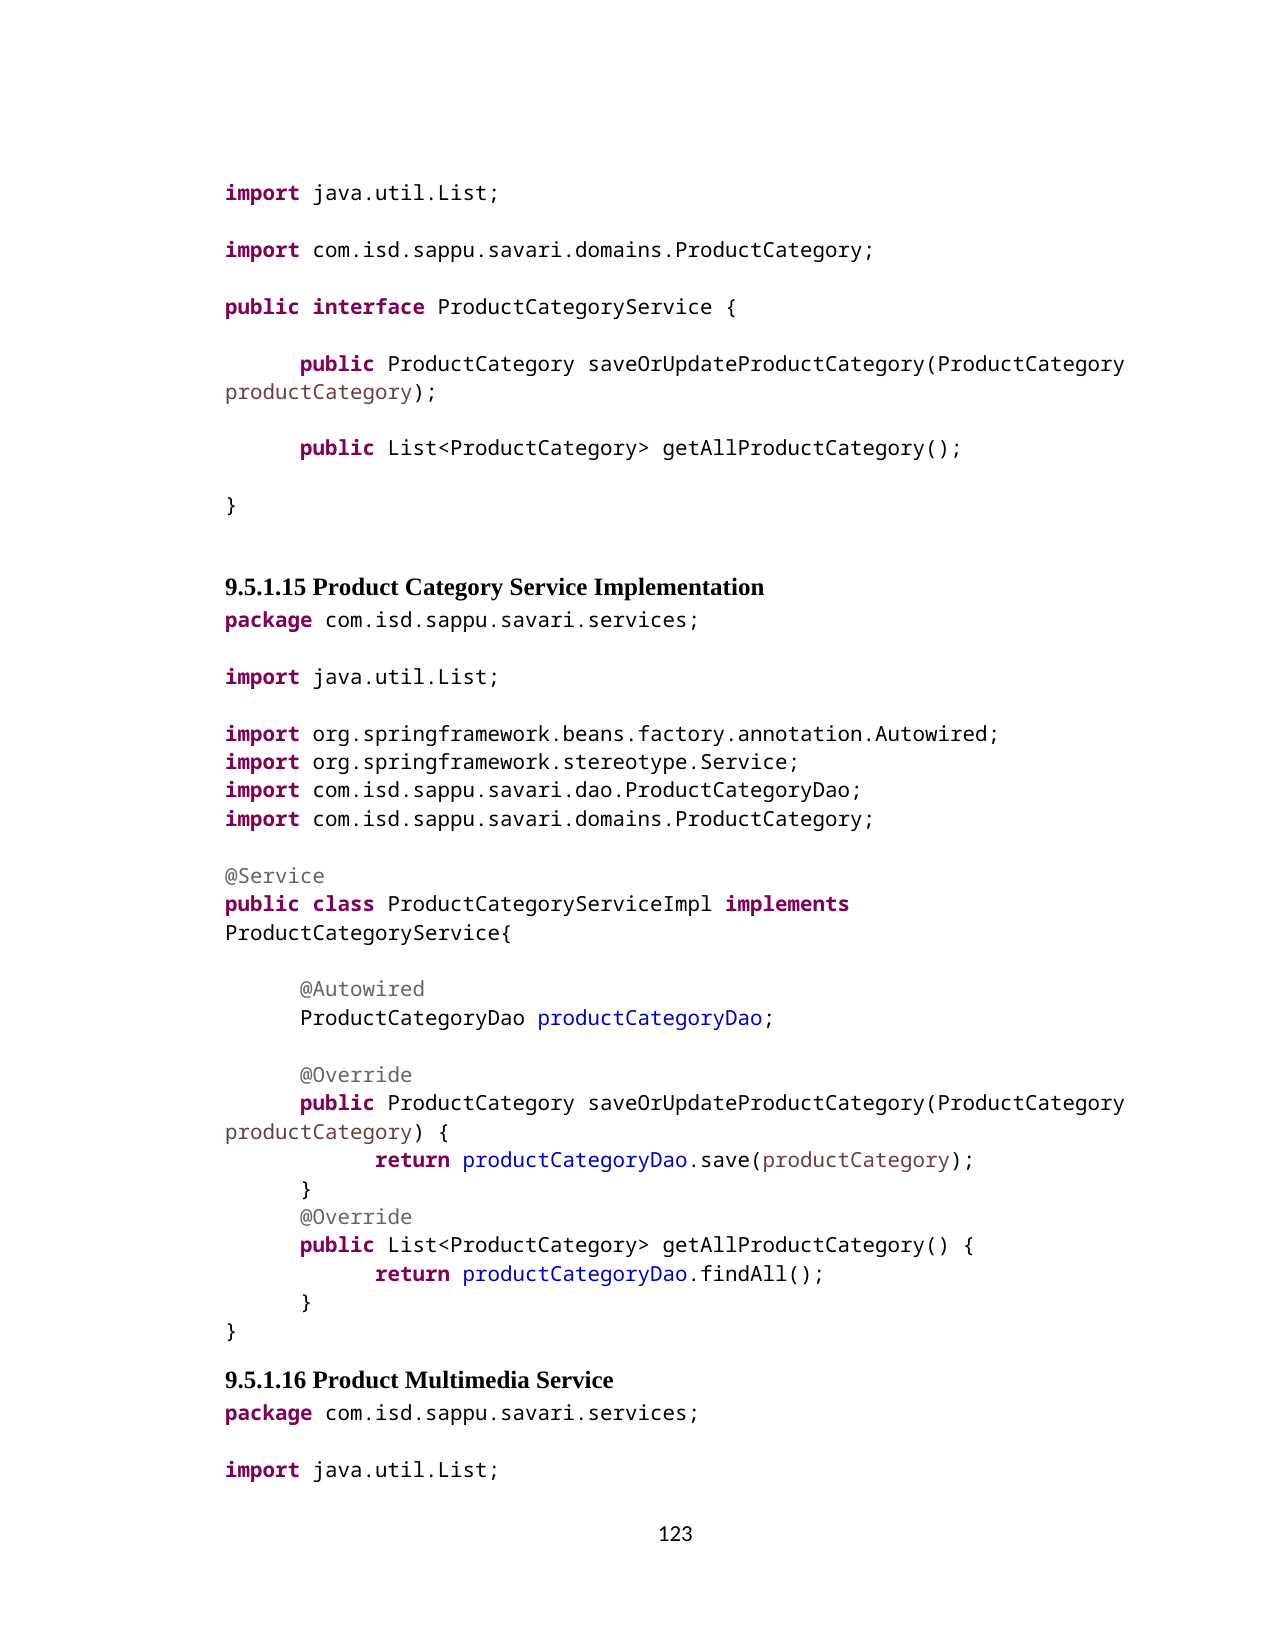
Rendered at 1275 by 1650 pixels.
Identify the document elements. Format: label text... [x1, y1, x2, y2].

text import org.springframework.beans.factory.annotation.Autowired; [225, 719, 1125, 747]
subtitle 9.5.1.15 Product Category Service Implementation [225, 572, 1125, 601]
subtitle 9.5.1.16 Product Multimedia Service [225, 1365, 1125, 1394]
text public List<ProductCategory> getAllProductCategory(); [225, 433, 1125, 462]
text @Service [225, 861, 1125, 889]
text } [225, 1287, 1125, 1316]
text package com.isd.sappu.savari.services; [225, 1398, 1125, 1427]
text import com.isd.sappu.savari.dao.ProductCategoryDao; [225, 776, 1125, 804]
text return productCategoryDao.save(productCategory); [225, 1145, 1125, 1174]
text import java.util.List; [225, 662, 1125, 690]
text import java.util.List; [225, 1455, 1125, 1483]
text import java.util.List; [225, 178, 1125, 207]
text @Override [225, 1202, 1125, 1231]
text return productCategoryDao.findAll(); [225, 1259, 1125, 1287]
text package com.isd.sappu.savari.services; [225, 605, 1125, 633]
text @Autowired [225, 974, 1125, 1003]
text import com.isd.sappu.savari.domains.ProductCategory; [225, 804, 1125, 832]
text @Override [225, 1060, 1125, 1088]
text import org.springframework.stereotype.Service; [225, 747, 1125, 776]
text public ProductCategory saveOrUpdateProductCategory(ProductCategory productCategory); [225, 349, 1125, 406]
text public ProductCategory saveOrUpdateProductCategory(ProductCategory productCategory) { [225, 1088, 1125, 1145]
text ProductCategoryDao productCategoryDao; [225, 1003, 1125, 1031]
text } [225, 490, 1125, 519]
text } [225, 1174, 1125, 1202]
text public class ProductCategoryServiceImpl implements ProductCategoryService{ [225, 889, 1125, 946]
text public interface ProductCategoryService { [225, 292, 1125, 321]
text } [225, 1316, 1125, 1344]
text public List<ProductCategory> getAllProductCategory() { [225, 1231, 1125, 1259]
text import com.isd.sappu.savari.domains.ProductCategory; [225, 235, 1125, 264]
